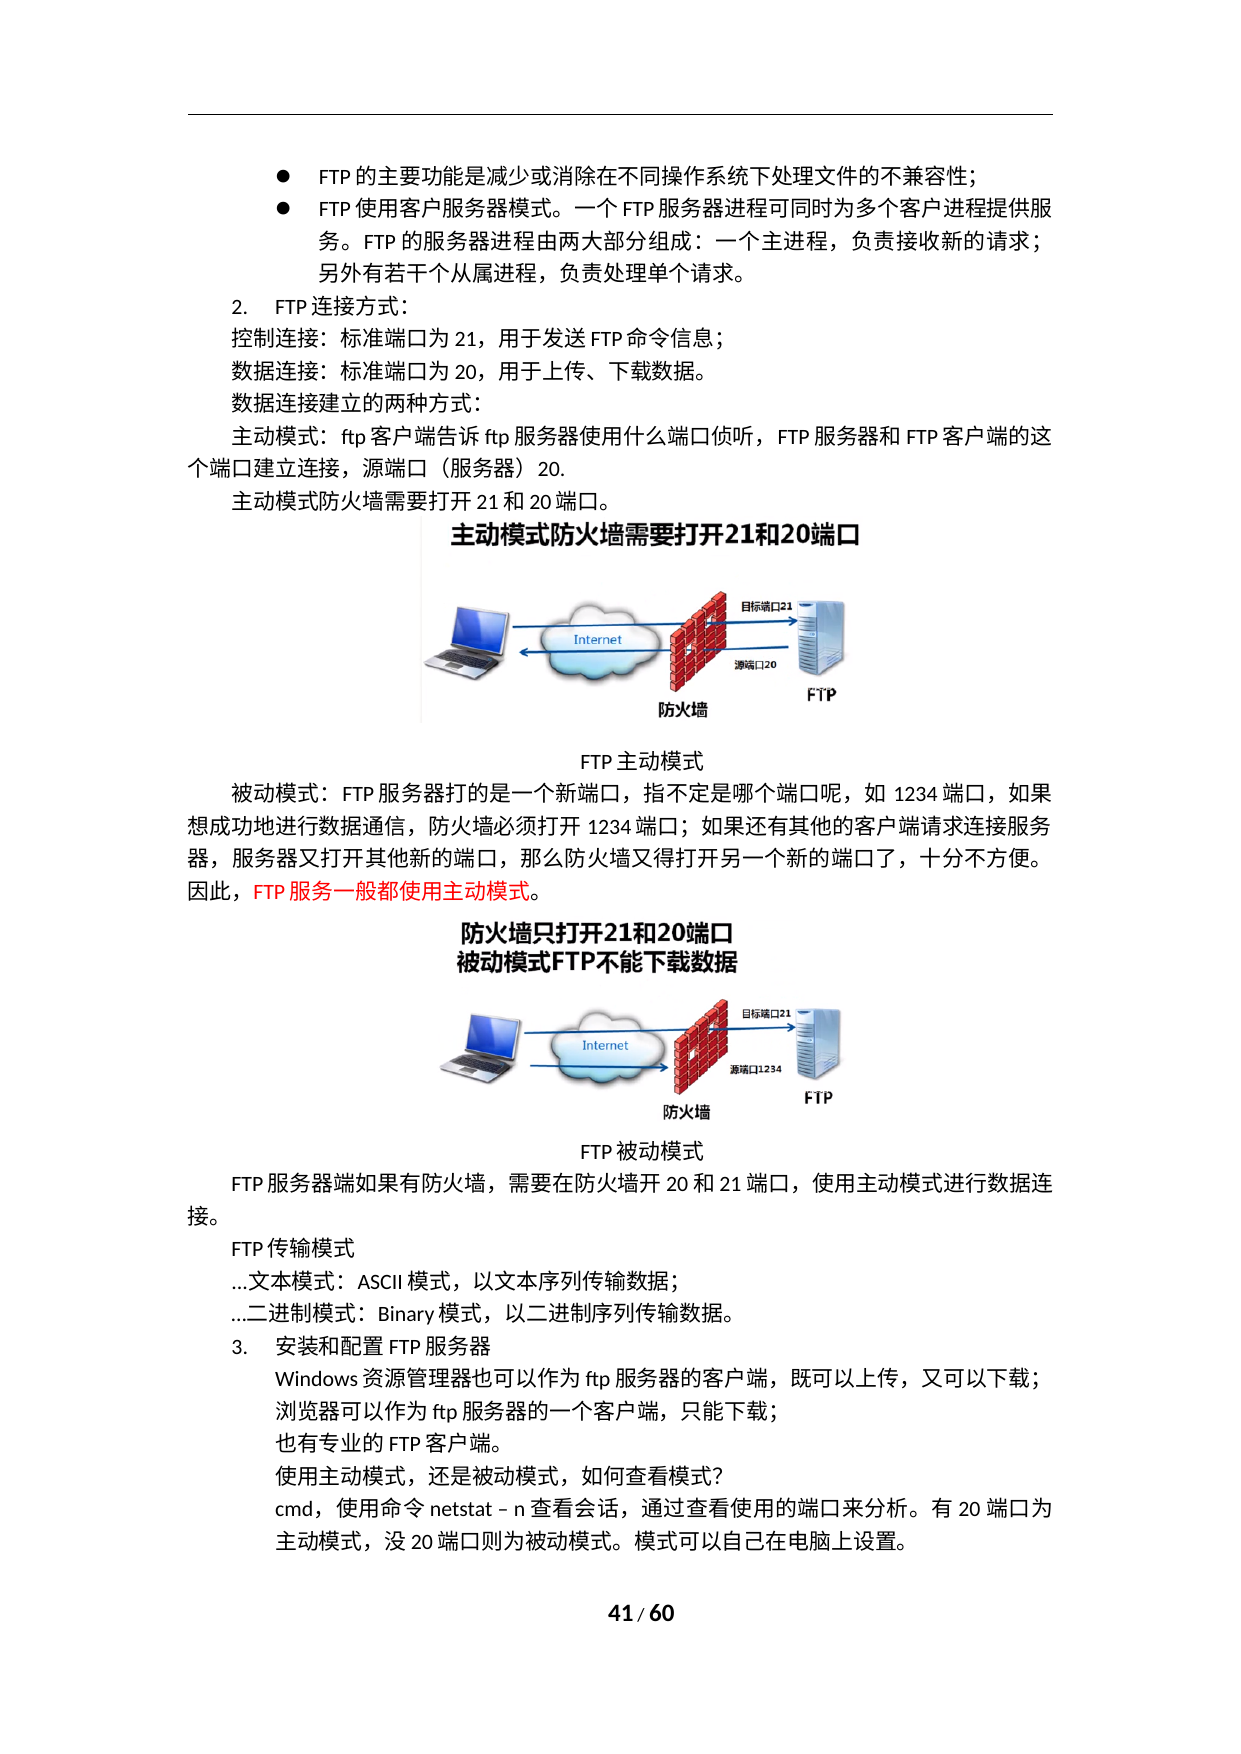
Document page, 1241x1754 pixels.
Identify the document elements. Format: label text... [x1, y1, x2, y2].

list 也有专业的FTP客户端。 [275, 1426, 1053, 1458]
text FTP被动模式 [187, 1133, 1053, 1166]
list cmd，使用命令netstat – n查看会话，通过查看使用的端口来分析。有20 端口为主动模式，没20端口则为被动模式。模式可以自己在电脑上设置。 [275, 1491, 1053, 1556]
picture [437, 916, 847, 1124]
text FTP主动模式 [187, 743, 1053, 776]
text FTP服务器端如果有防火墙，需要在防火墙开20 和21 端口，使用主动模式进行数据连接。 [187, 1166, 1053, 1231]
text FTP传输模式 [187, 1231, 1053, 1263]
text 控制连接：标准端口为21，用于发送FTP命令信息； [187, 321, 1053, 353]
text 主动模式防火墙需要打开21和20端口。 [187, 483, 1053, 516]
text 主动模式：ftp客户端告诉ftp服务器使用什么端口侦听，FTP服务器和FTP客户端的这个端口建立连接，源端口（服务器）20. [187, 418, 1053, 483]
text ...文本模式：ASCII模式，以文本序列传输数据； [187, 1263, 1053, 1296]
text 数据连接：标准端口为20，用于上传、下载数据。 [187, 353, 1053, 386]
picture [416, 516, 868, 723]
list FTP的主要功能是减少或消除在不同操作系统下处理文件的不兼容性； [275, 158, 1053, 191]
text 被动模式：FTP服务器打的是一个新端口，指不定是哪个端口呢，如1234端口，如果想成功地进行数据通信，防火墙必须打开1234端口；如果还有其他的客户端请求连接服务器，服务器又打开其他新的端口，那么防火墙又得打开另一个新的端口了，十分不方便。因此，FTP服务一般都使用主动模式。 [187, 776, 1053, 906]
list FTP连接方式： [231, 288, 1053, 321]
text …二进制模式：Binary模式，以二进制序列传输数据。 [187, 1296, 1053, 1328]
list 浏览器可以作为ftp服务器的一个客户端，只能下载； [275, 1393, 1053, 1426]
list FTP使用客户服务器模式。一个FTP服务器进程可同时为多个客户进程提供服务。FTP的服务器进程由两大部分组成：一个主进程，负责接收新的请求；另外有若干个从属进程，负责处理单个请求。 [275, 191, 1053, 288]
list 使用主动模式，还是被动模式，如何查看模式？ [275, 1458, 1053, 1491]
list Windows资源管理器也可以作为ftp服务器的客户端，既可以上传，又可以下载； [275, 1361, 1053, 1393]
text 数据连接建立的两种方式： [187, 386, 1053, 418]
list 安装和配置FTP服务器 [231, 1328, 1053, 1361]
